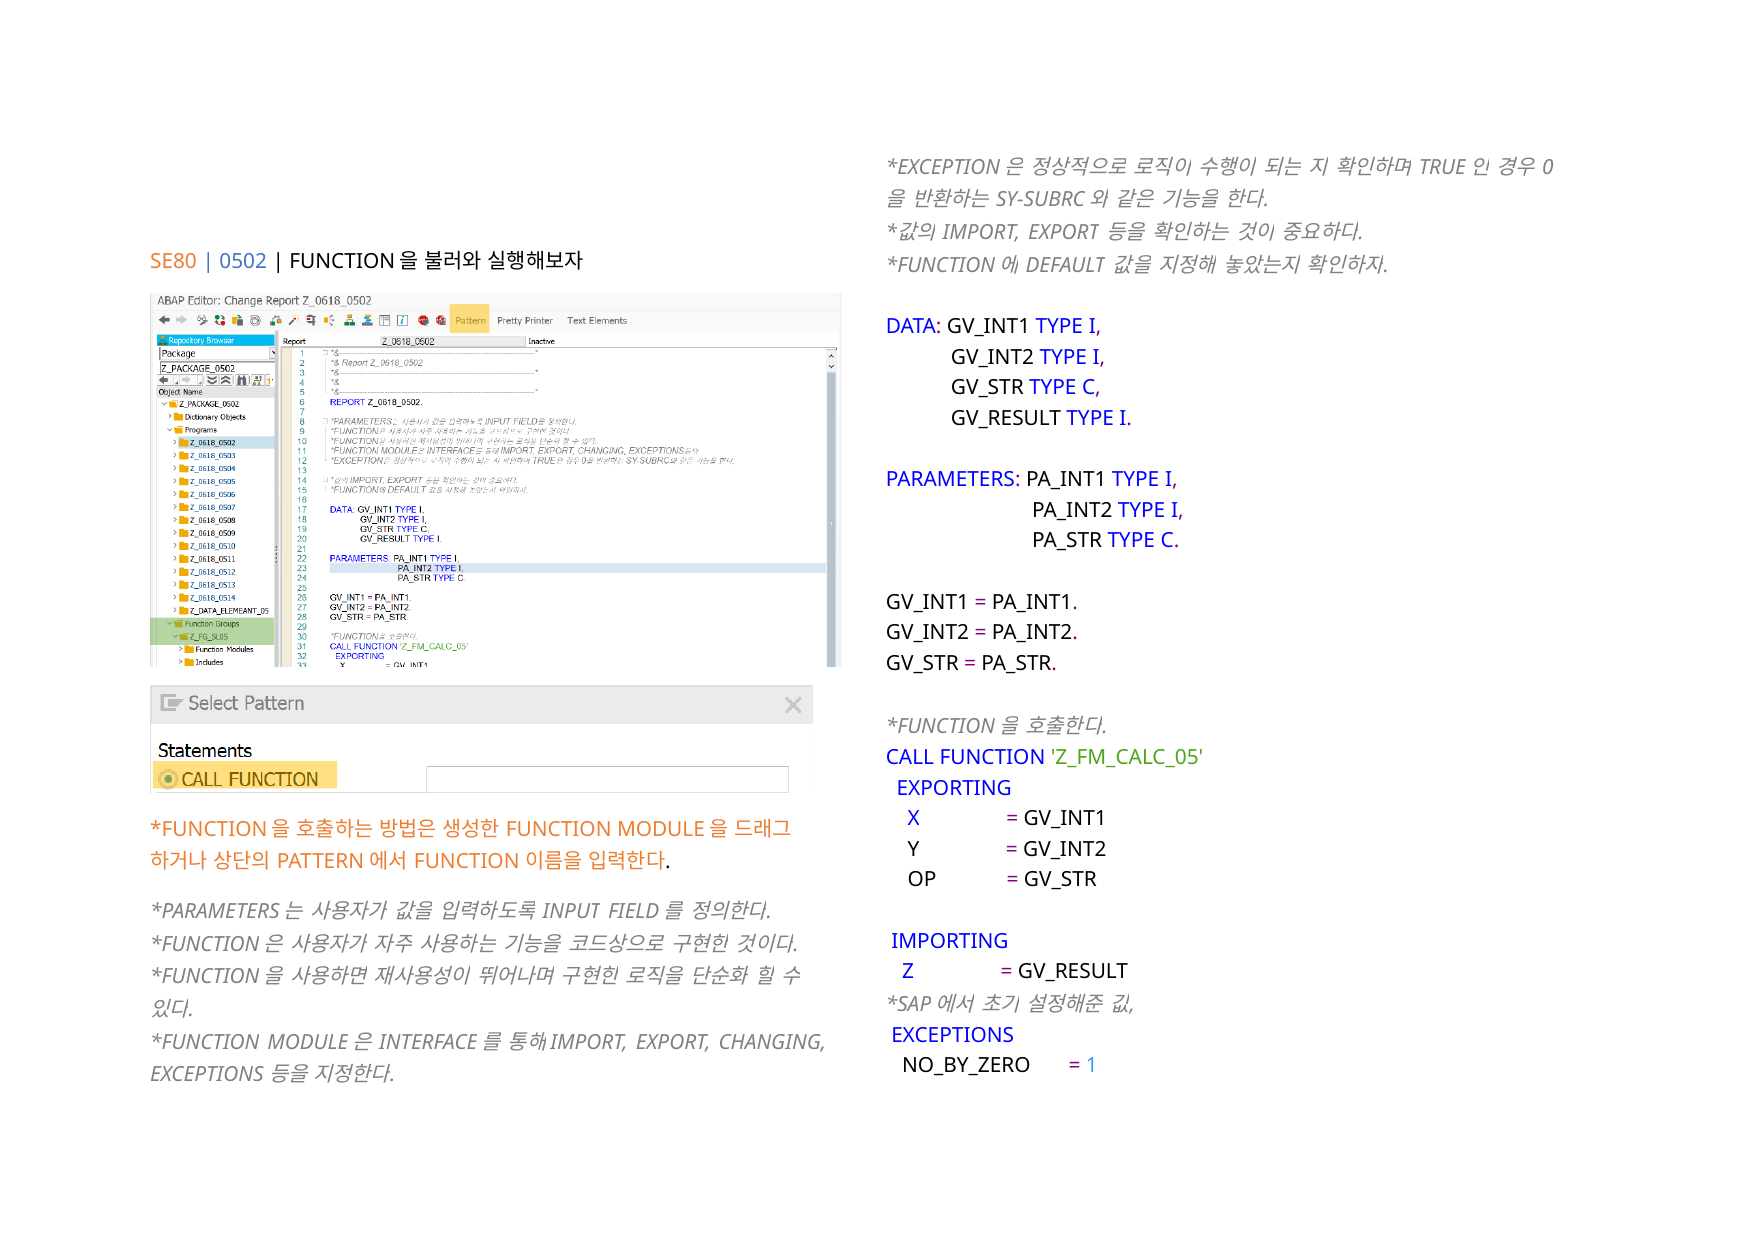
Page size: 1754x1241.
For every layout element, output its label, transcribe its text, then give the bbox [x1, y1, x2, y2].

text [150, 894, 841, 1088]
picture [150, 293, 842, 667]
text SE80 | 0502 | FUNCTION을 불러와 실행해보자 [150, 244, 841, 275]
text *FUNCTION을 호출하는 방법은 생성한 FUNCTION MODULE을 드래그 하거나 상단의 PATTERN 에서 FUNCTION 이름을 입력한다. [150, 812, 841, 875]
